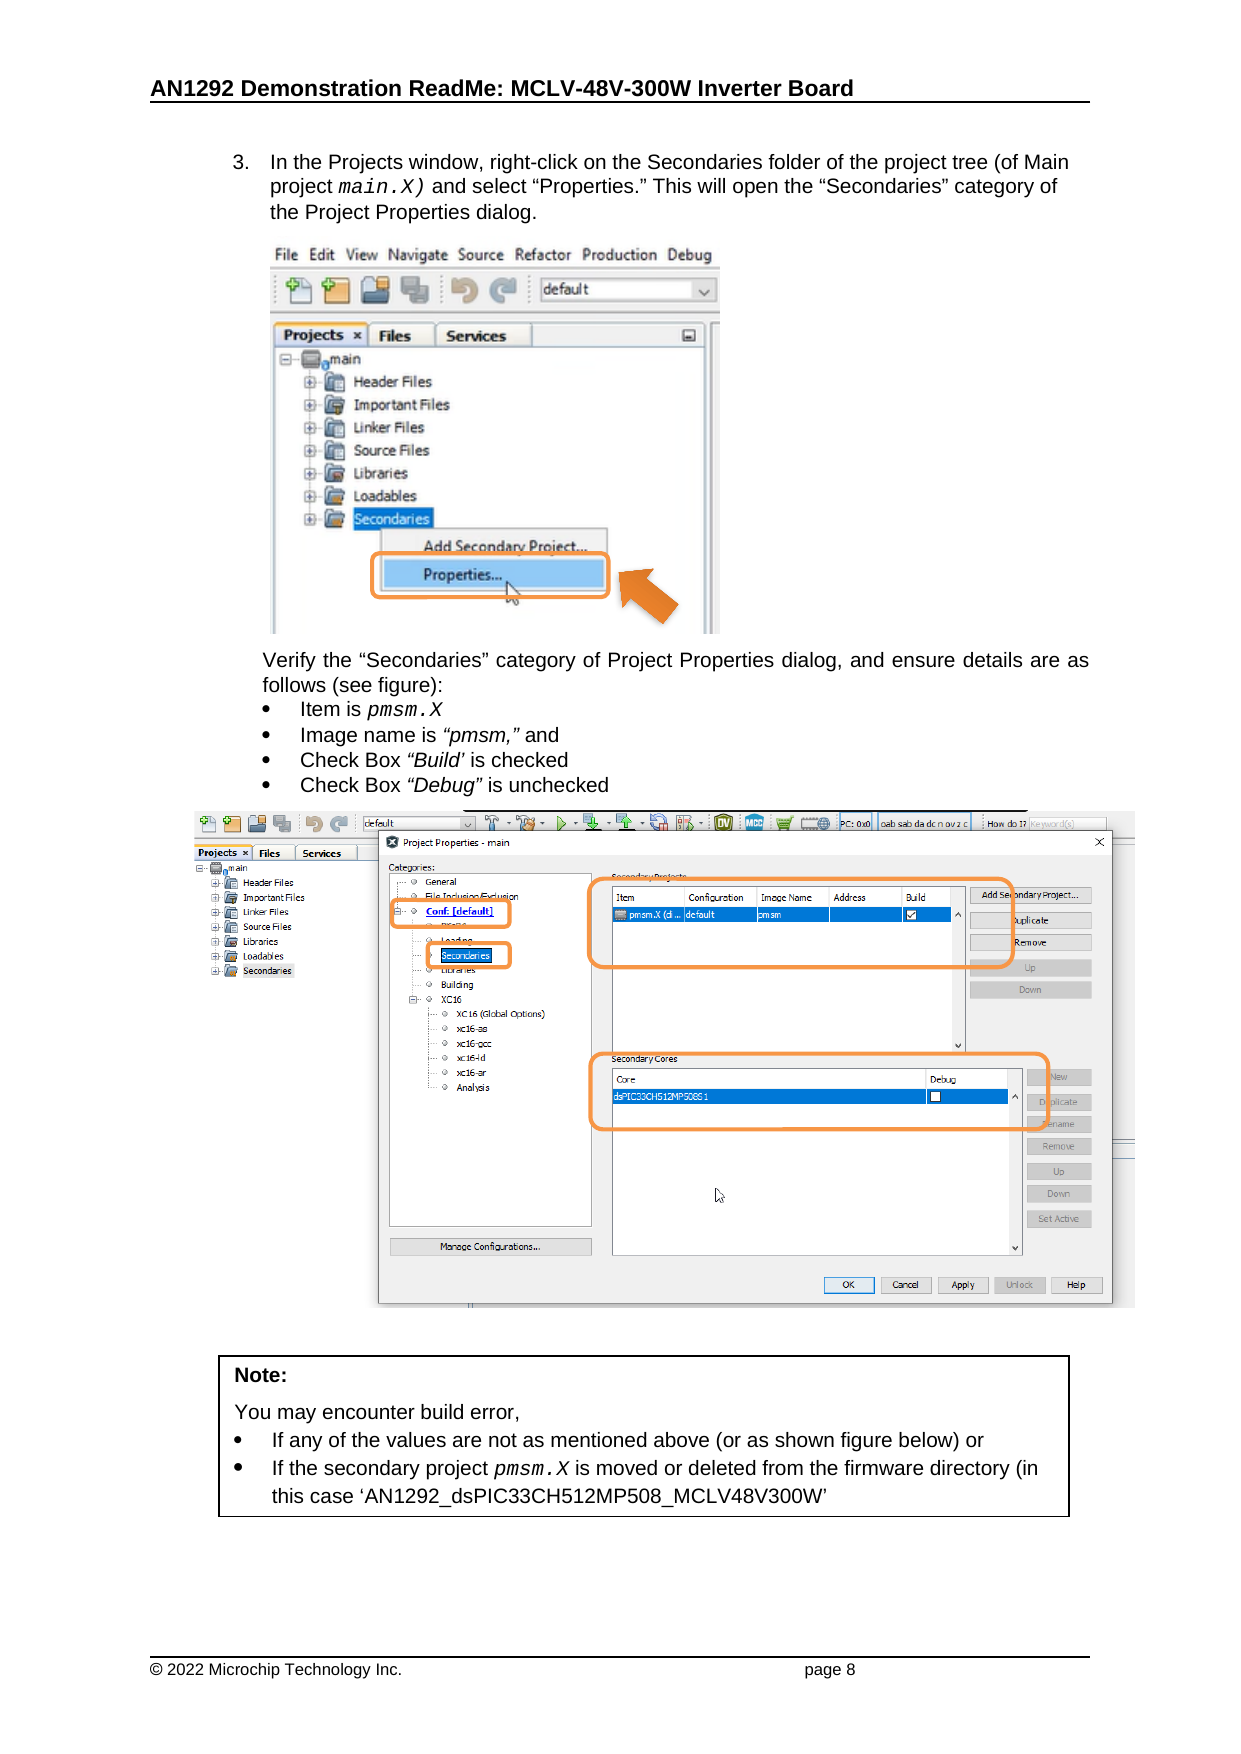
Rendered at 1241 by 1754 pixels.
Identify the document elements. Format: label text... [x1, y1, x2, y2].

list Image name is “pmsm,” and [262, 722, 1090, 747]
list Item is pmsm.X [262, 696, 1090, 722]
list In the Projects window, right-click on the Secondaries folder of the project tree (of Main project main.X) and select “Properties.” This will open the “Secondaries” category of the Project Properties dialog. [232, 150, 1090, 224]
picture [194, 810, 1135, 1308]
picture [270, 236, 720, 634]
list Check Box “Debug” is unchecked [262, 772, 1090, 797]
list Verify the “Secondaries” category of Project Properties dialog, and ensure details are as follows (see figure): [262, 646, 1090, 696]
list Check Box “Build’ is checked [262, 747, 1090, 772]
